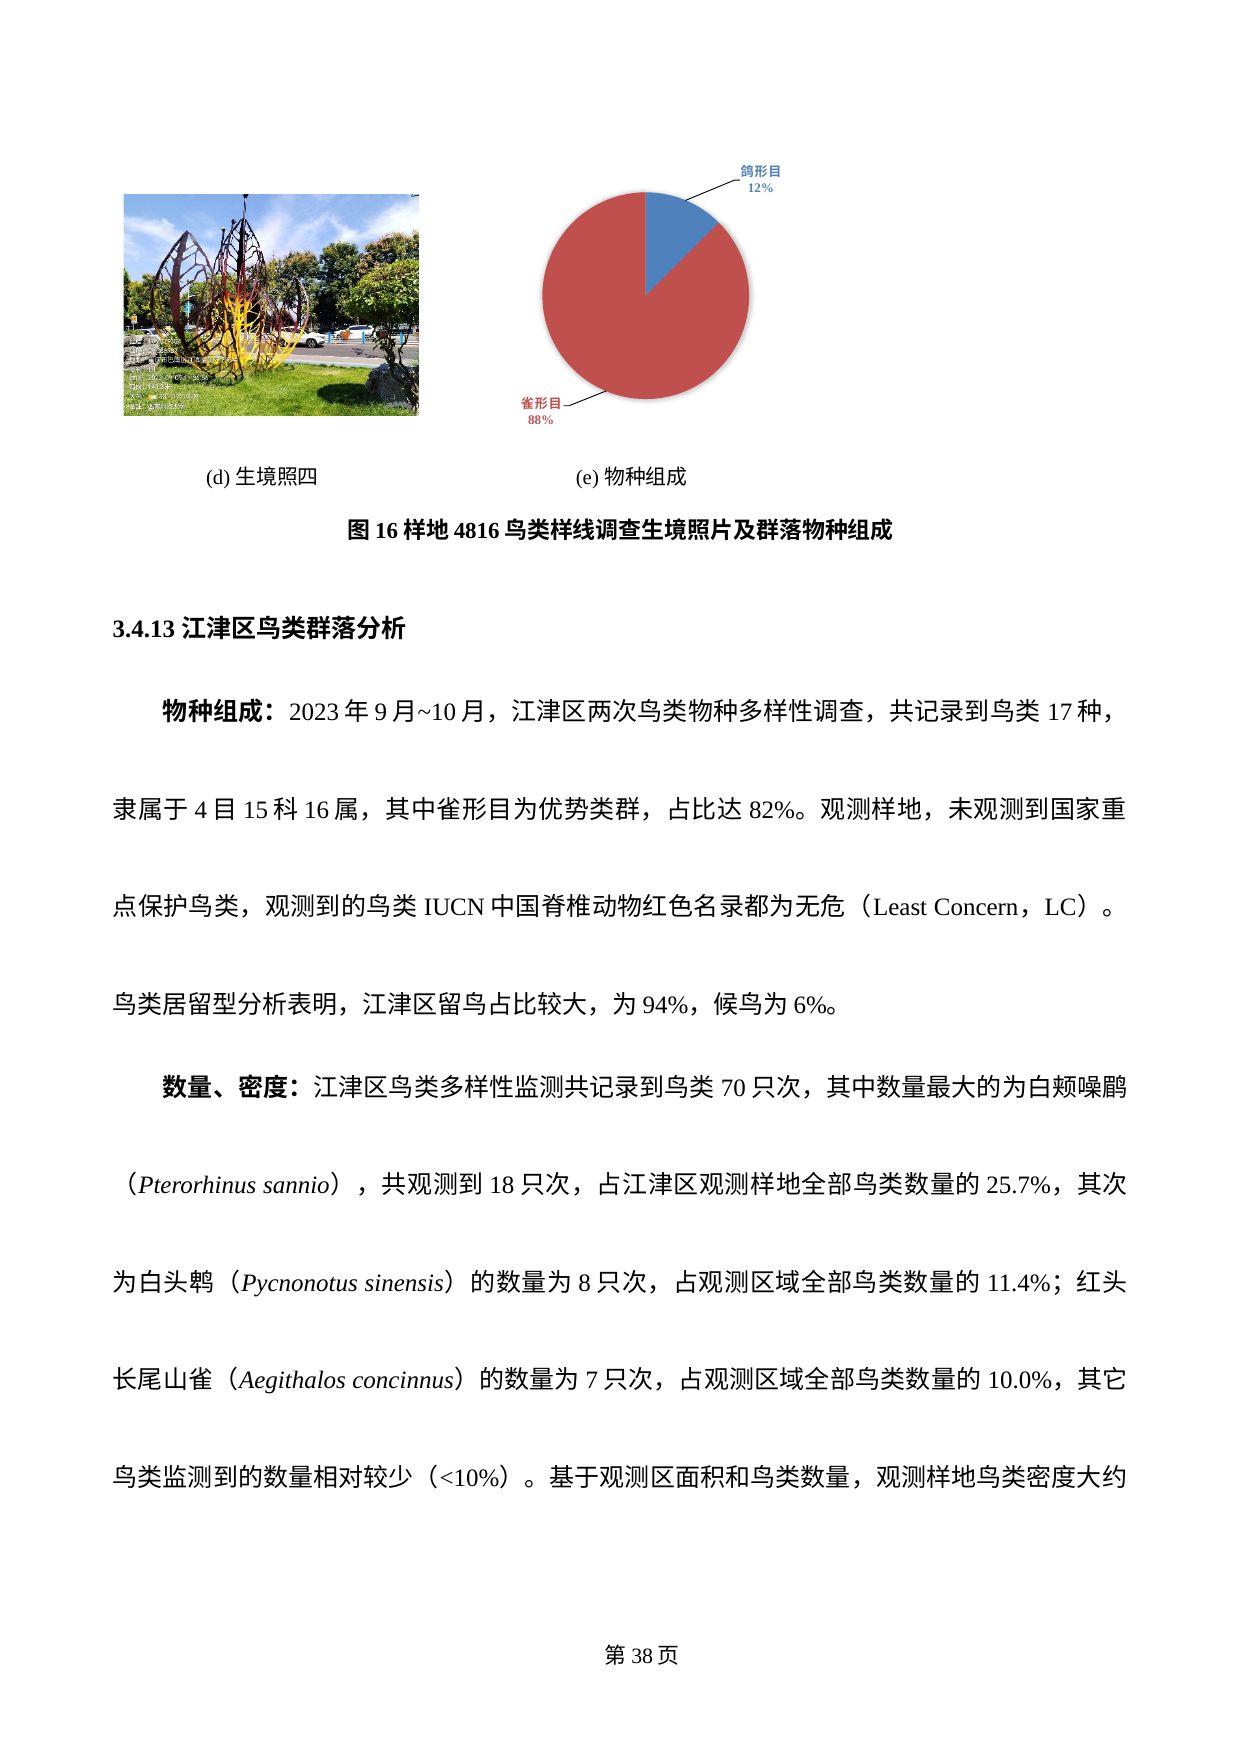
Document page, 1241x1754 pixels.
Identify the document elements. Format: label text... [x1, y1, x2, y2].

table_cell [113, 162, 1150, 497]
text 图 16 样地4816鸟类样线调查生境照片及群落物种组成 [112, 497, 1128, 562]
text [112, 1053, 1128, 1508]
text 3.4.13 江津区鸟类群落分析 [112, 594, 1128, 659]
picture [123, 194, 419, 416]
text 物种组成：2023年9月~10月，江津区两次鸟类物种多样性调查，共记录到鸟类17种，隶属于4目15科16属，其中雀形目为优势类群，占比达82%。观测样地，未观测到国家重点保护鸟类，观测到的鸟类IUCN中国脊椎动物红色名录都为无危（Least Concern，LC）。鸟类居留型分析表明，江津区留鸟占比较大，为94%，候鸟为6%。 [112, 677, 1128, 1035]
